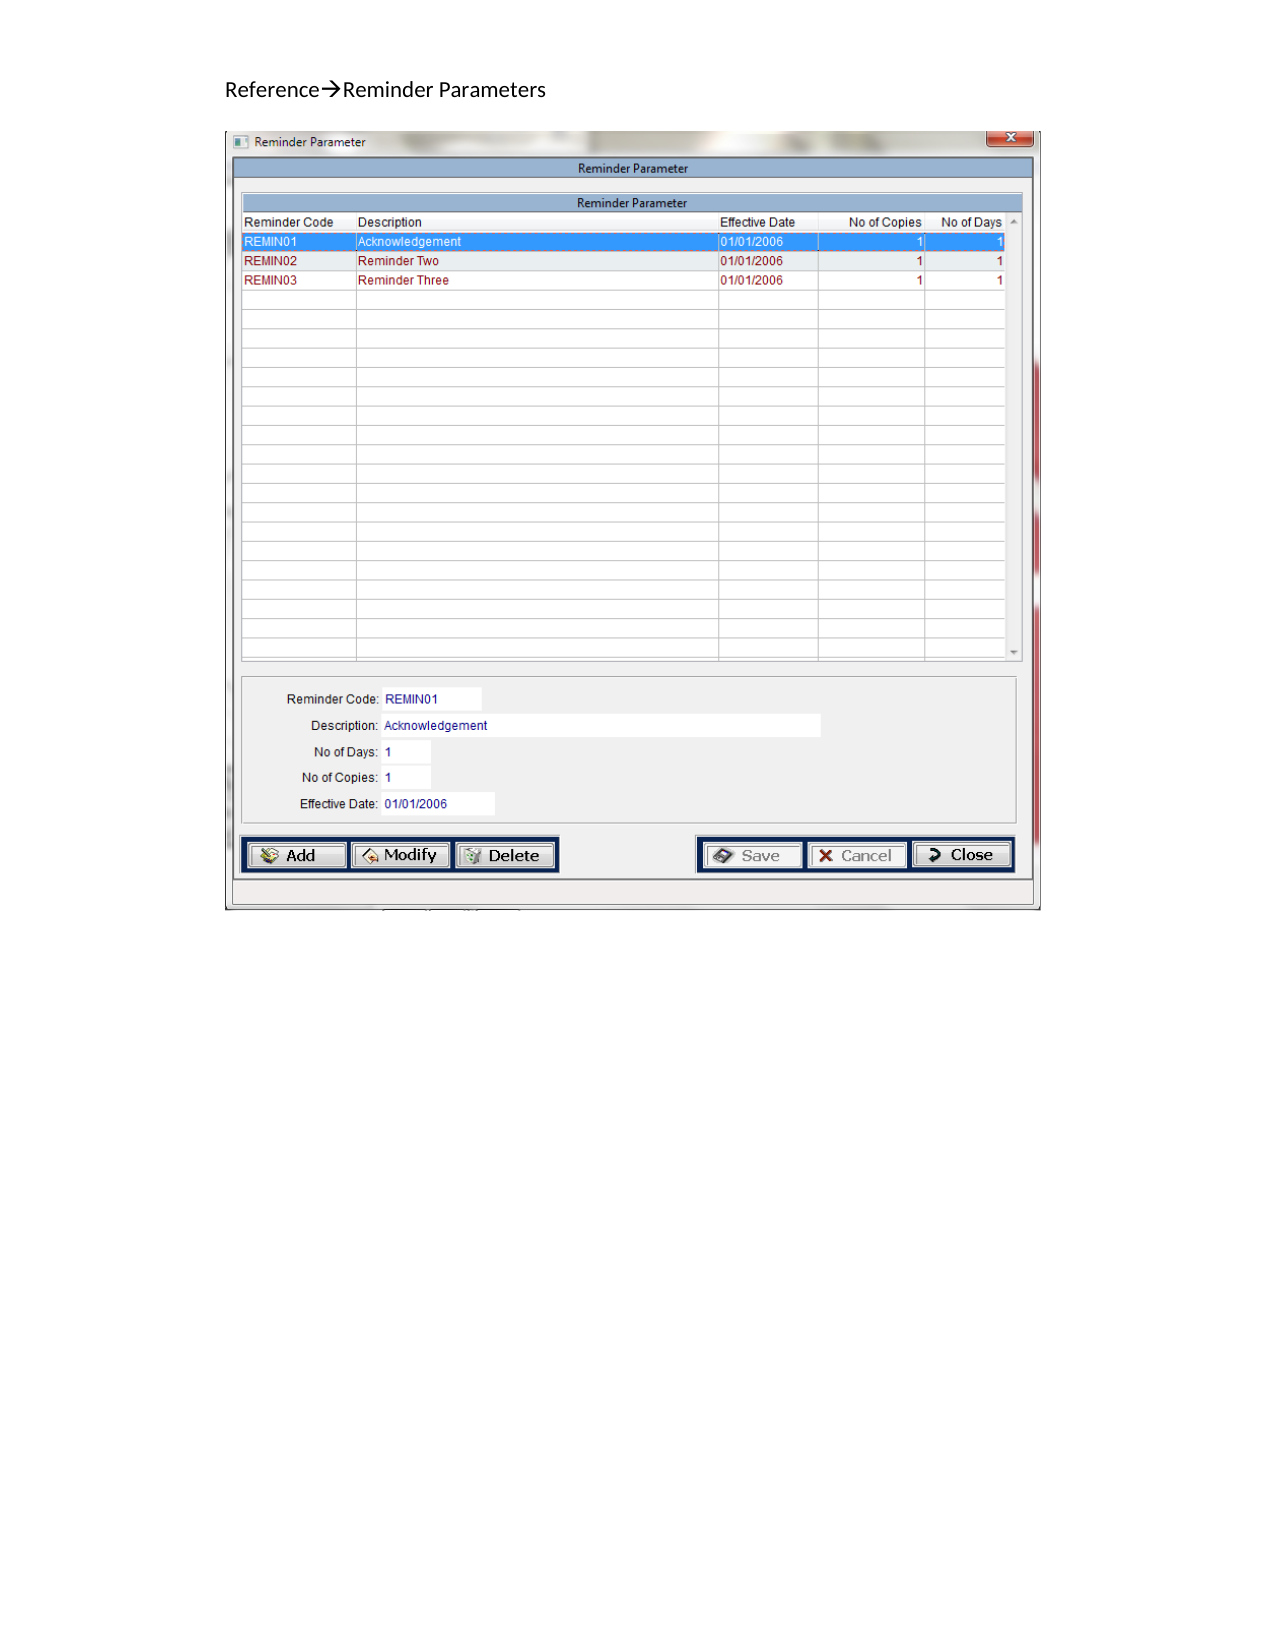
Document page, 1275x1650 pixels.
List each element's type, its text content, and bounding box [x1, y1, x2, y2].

picture [225, 131, 1041, 911]
text ReferenceReminder Parameters [150, 75, 1125, 103]
